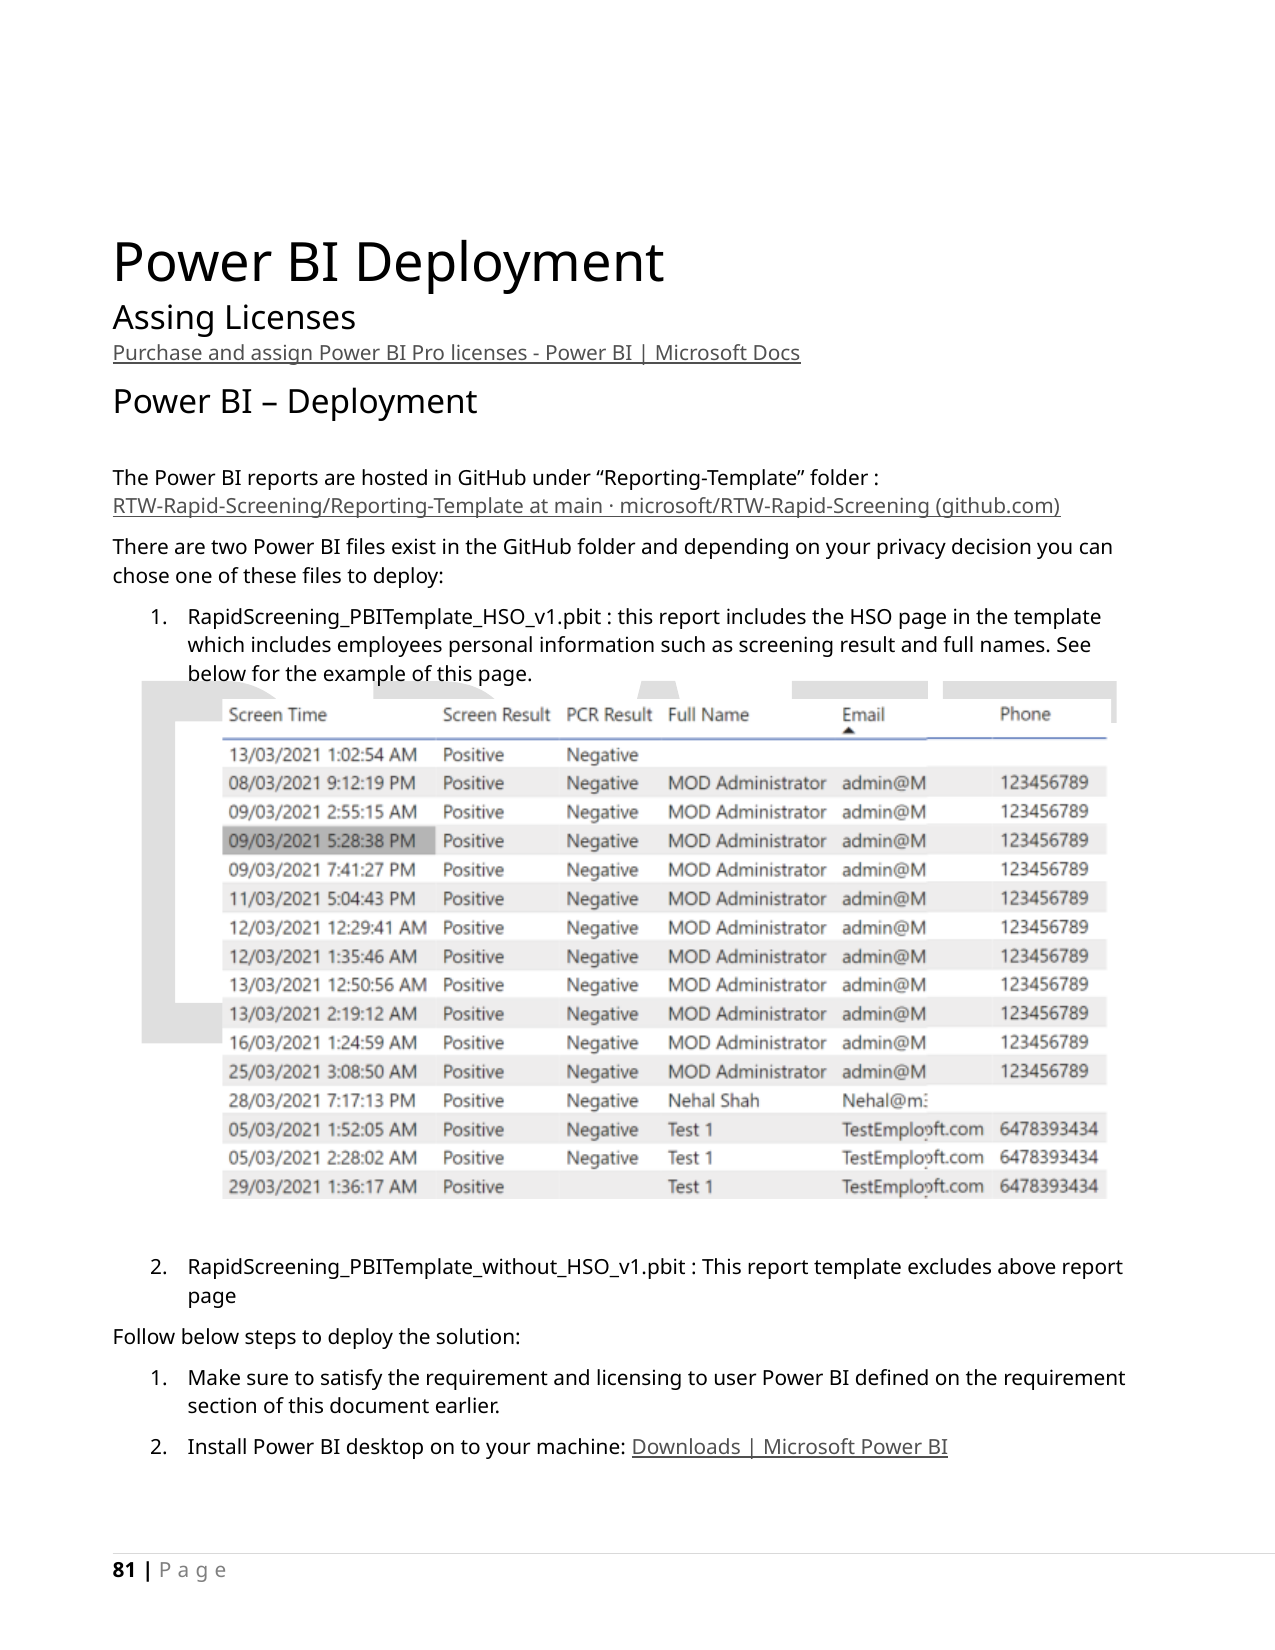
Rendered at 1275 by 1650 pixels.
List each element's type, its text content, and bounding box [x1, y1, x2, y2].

subtitle Power BI – Deployment [112, 379, 1146, 422]
text Follow below steps to deploy the solution: [112, 1322, 1146, 1350]
subtitle Power BI Deployment [112, 225, 1146, 295]
list RapidScreening_PBITemplate_without_HSO_v1.pbit : This report template excludes above report page [150, 1252, 1146, 1309]
text Purchase and assign Power BI Pro licenses - Power BI | Microsoft Docs [112, 338, 1146, 367]
picture [222, 699, 1112, 1199]
text The Power BI reports are hosted in GitHub under “Reporting-Template” folder : RTW-Rapid-Screening/Reporting-Template at main · microsoft/RTW-Rapid-Screening (github.com) [112, 463, 1146, 520]
list Install Power BI desktop on to your machine: Downloads | Microsoft Power BI [150, 1432, 1146, 1461]
subtitle Assing Licenses [112, 295, 1146, 338]
list RapidScreening_PBITemplate_HSO_v1.pbit : this report includes the HSO page in the template which includes employees personal information such as screening result and full names. See below for the example of this page. [150, 602, 1146, 687]
list Make sure to satisfy the requirement and licensing to user Power BI defined on the requirement section of this document earlier. [150, 1363, 1146, 1420]
text There are two Power BI files exist in the GitHub folder and depending on your privacy decision you can chose one of these files to deploy: [112, 532, 1146, 589]
